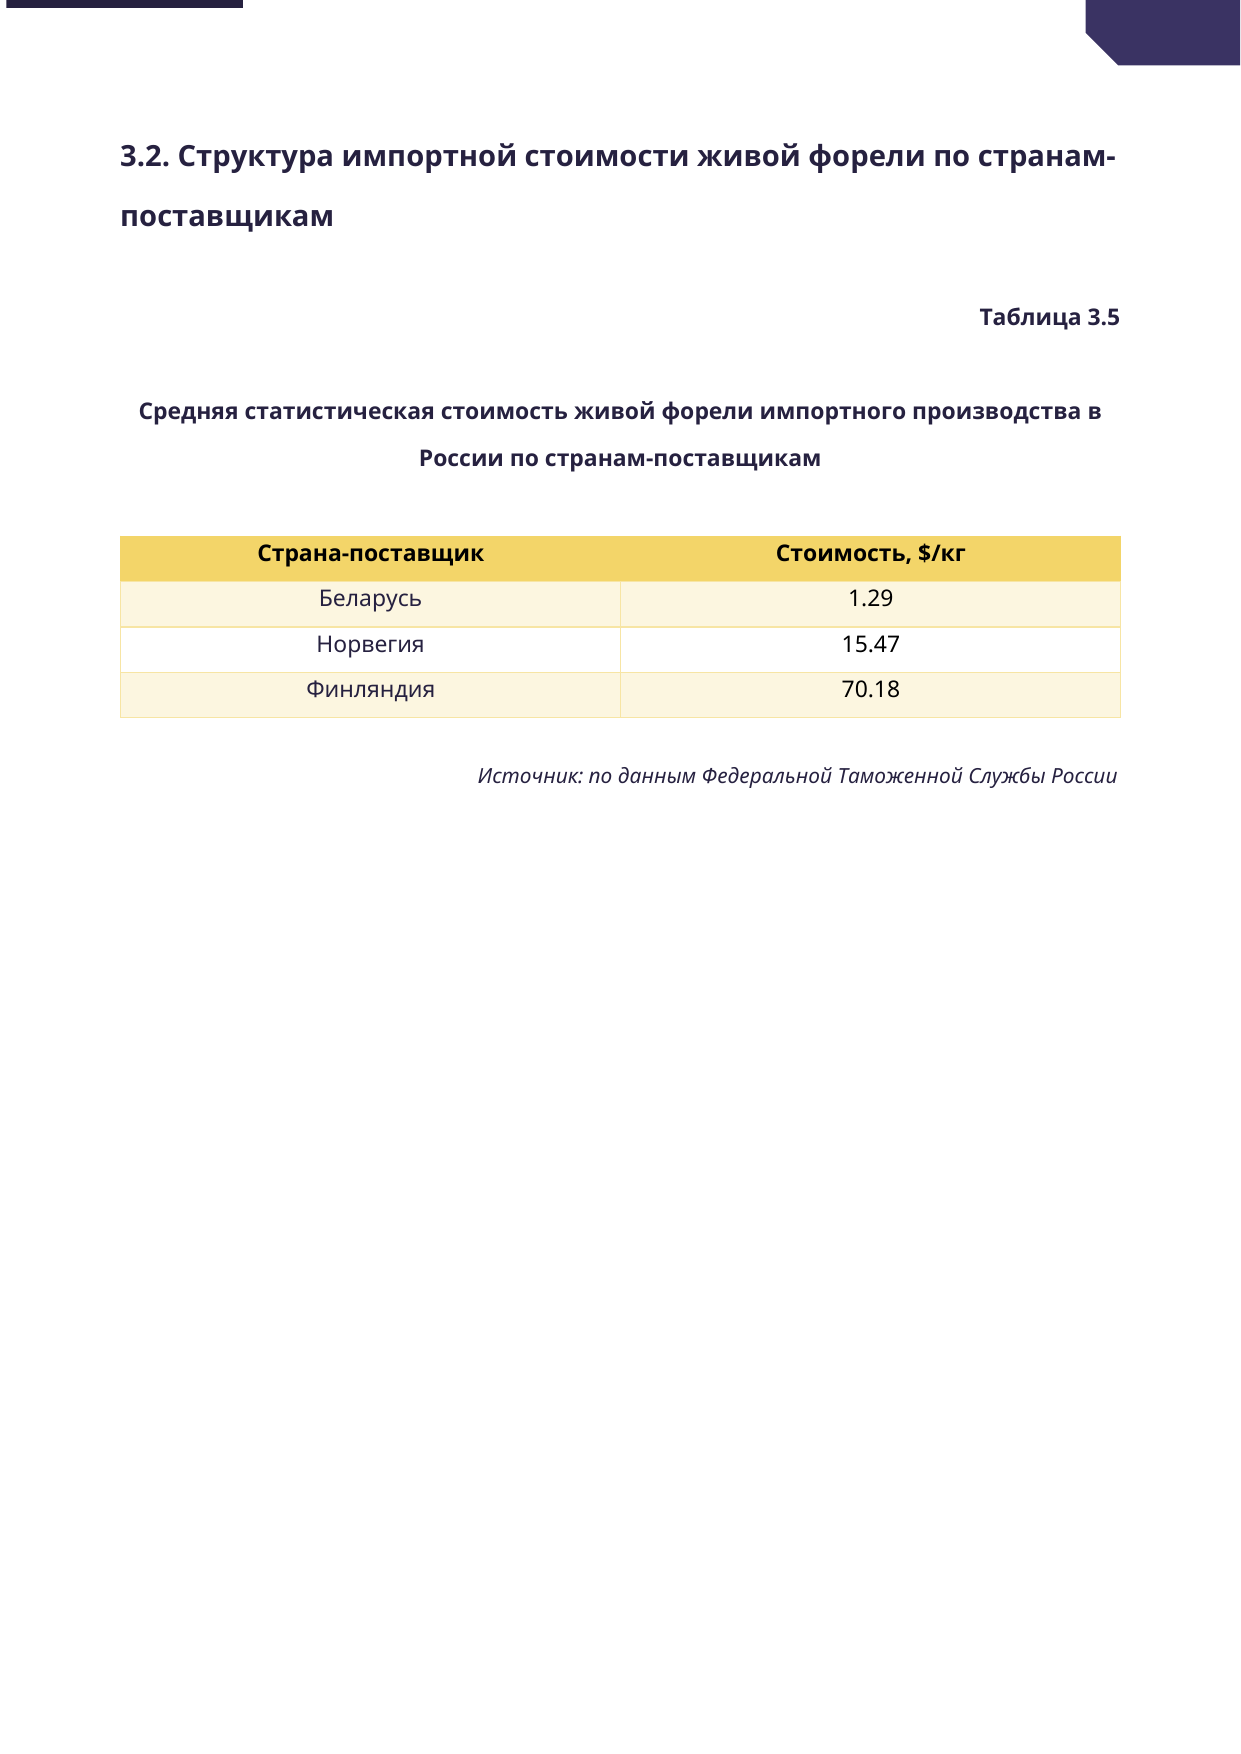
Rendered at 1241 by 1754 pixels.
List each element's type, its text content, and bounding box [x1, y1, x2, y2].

table_header Стоимость, $/кг [621, 537, 1120, 581]
text Средняя статистическая стоимость живой форели импортного производства в России по странам-поставщикам [120, 395, 1120, 473]
subtitle 3.2. Структура импортной стоимости живой форели по странам-поставщикам [120, 135, 1120, 234]
table_cell Беларусь [121, 582, 620, 626]
text Источник: по данным Федеральной Таможенной Службы России [120, 761, 1120, 789]
table_cell 70.18 [621, 673, 1120, 717]
text Таблица 3.5 [120, 301, 1120, 332]
table_header Страна-поставщик [121, 537, 620, 581]
table_cell 1.29 [621, 582, 1120, 626]
table_cell Финляндия [121, 673, 620, 717]
table_cell 15.47 [621, 628, 1120, 672]
table_cell Норвегия [121, 628, 620, 672]
